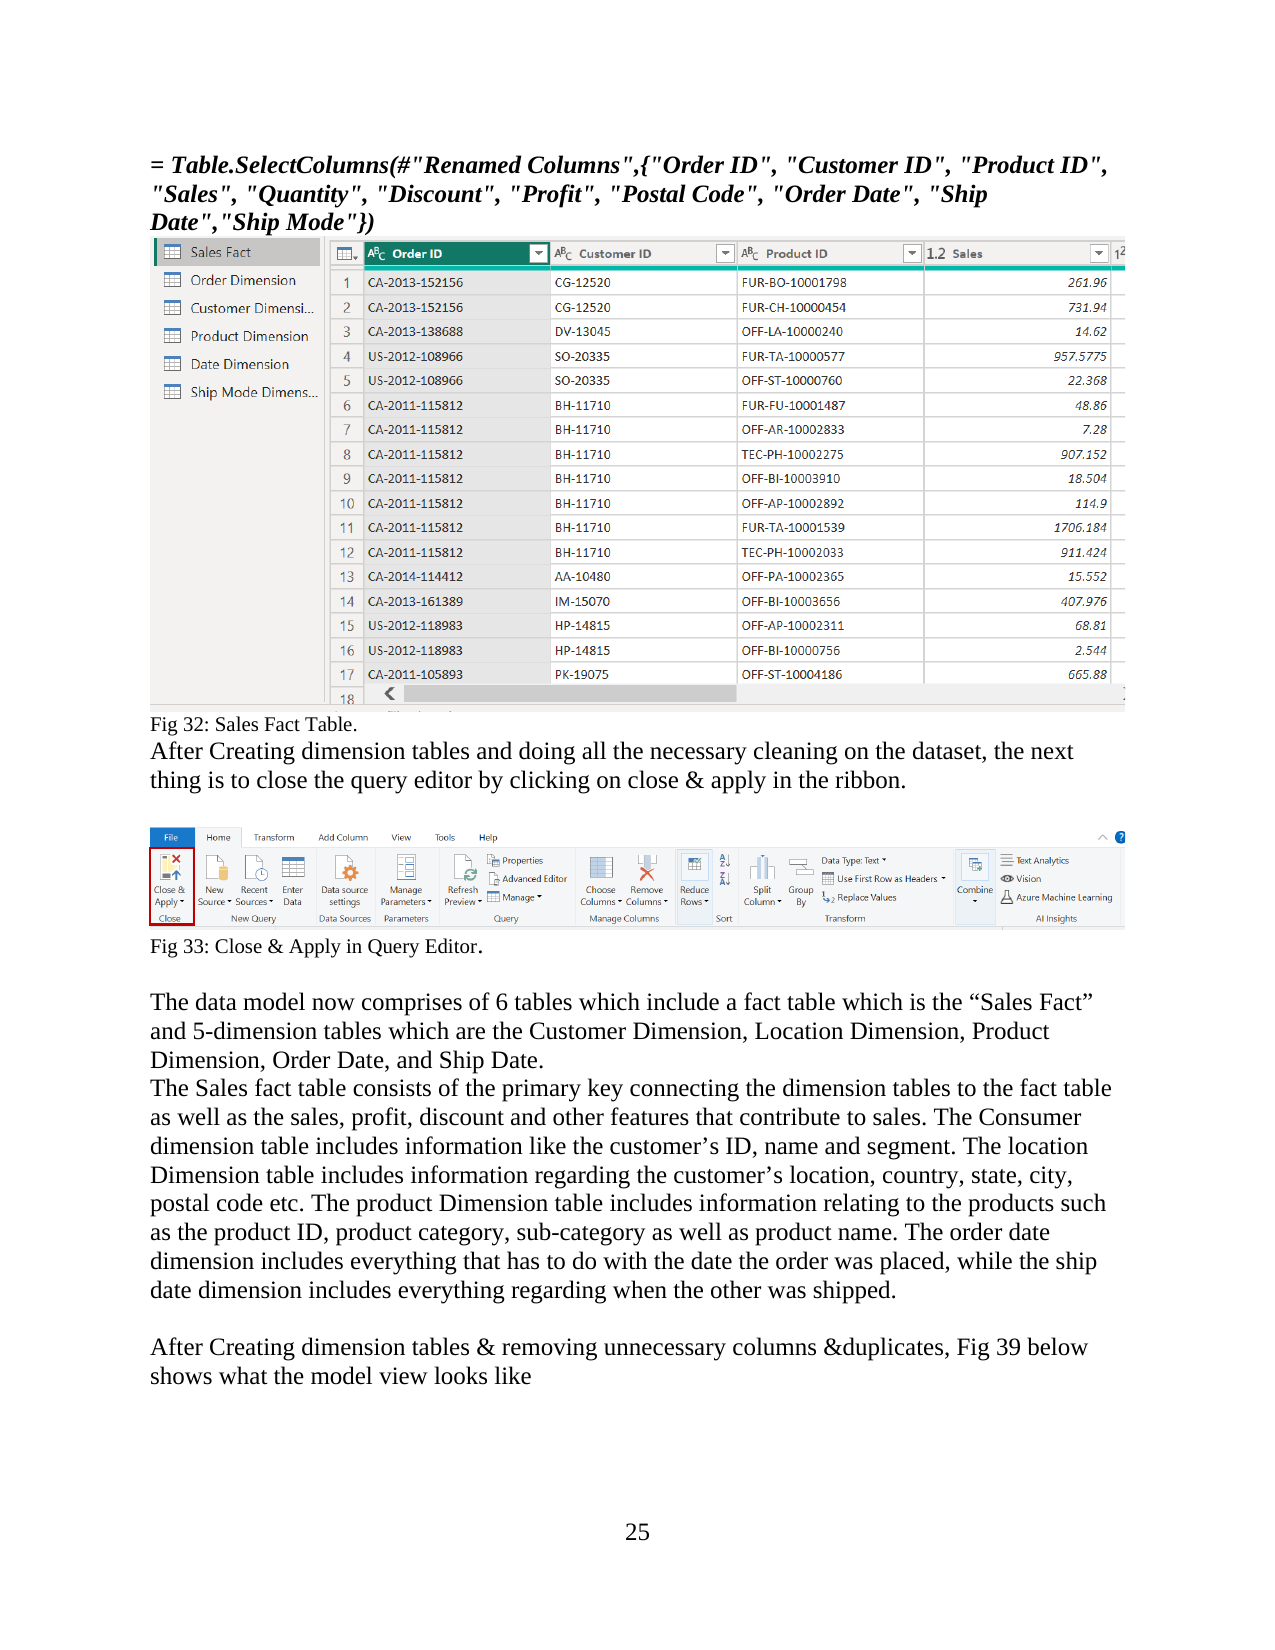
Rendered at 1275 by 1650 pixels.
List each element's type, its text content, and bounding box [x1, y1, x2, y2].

text = Table.SelectColumns(#"Renamed Columns",{"Order ID", "Customer ID", "Product ID", "Sales", "Quantity", "Discount", "Profit", "Postal Code", "Order Date", "Ship Date","Ship Mode"}) [150, 150, 1125, 236]
picture [151, 849, 193, 923]
text The data model now comprises of 6 tables which include a fact table which is the “Sales Fact” and 5-dimension tables which are the Customer Dimension, Location Dimension, Product Dimension, Order Date, and Ship Date. [150, 987, 1125, 1073]
picture [150, 236, 1125, 712]
text Fig 33: Close & Apply in Query Editor. [150, 930, 1125, 958]
text Fig 32: Sales Fact Table. [150, 712, 1125, 736]
text After Creating dimension tables and doing all the necessary cleaning on the dataset, the next thing is to close the query editor by clicking on close & apply in the ribbon. [150, 736, 1125, 794]
picture [150, 822, 1125, 930]
text After Creating dimension tables & removing unnecessary columns &duplicates, Fig 39 below shows what the model view looks like [150, 1332, 1125, 1390]
text The Sales fact table consists of the primary key connecting the dimension tables to the fact table as well as the sales, profit, discount and other features that contribute to sales. The Consumer dimension table includes information like the customer’s ID, name and segment. The location Dimension table includes information regarding the customer’s location, country, state, city, postal code etc. The product Dimension table includes information relating to the products such as the product ID, product category, sub-category as well as product name. The order date dimension includes everything that has to do with the date the order was placed, while the ship date dimension includes everything regarding when the other was shipped. [150, 1073, 1125, 1303]
